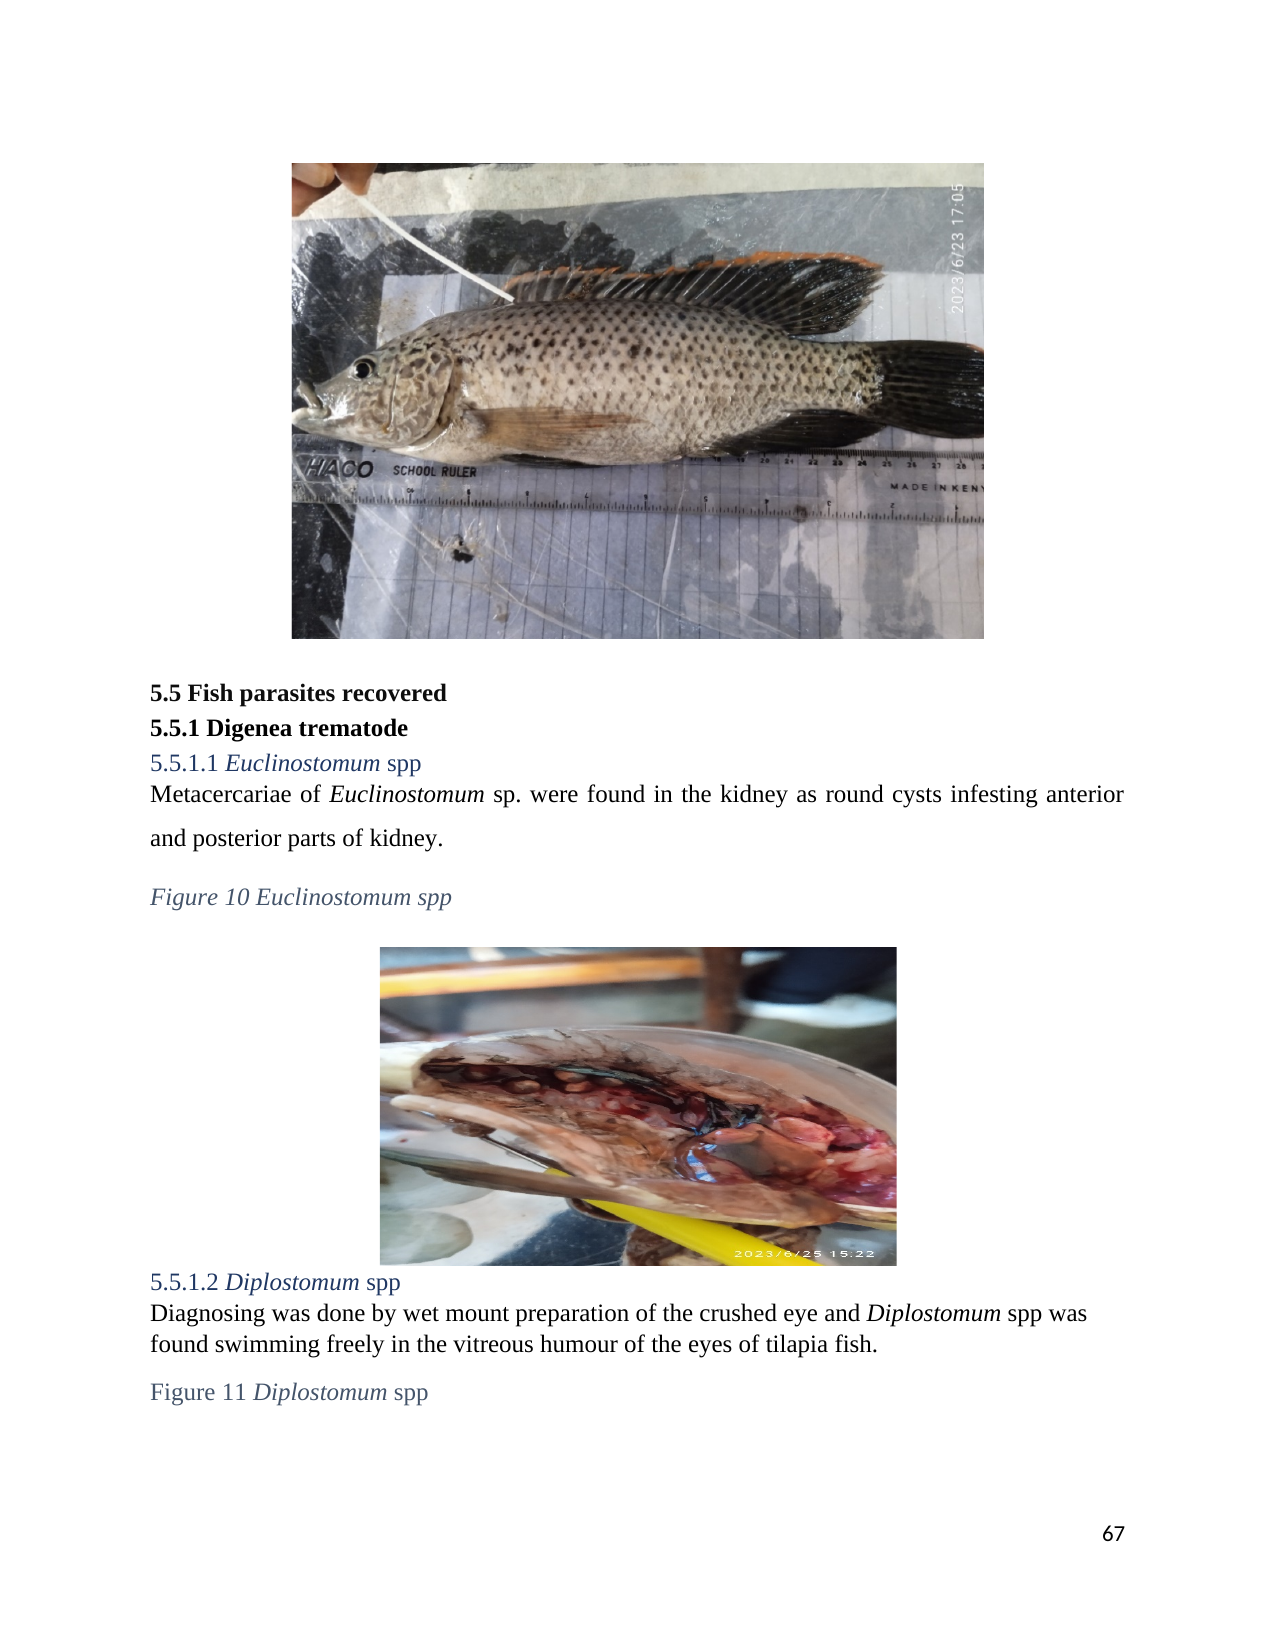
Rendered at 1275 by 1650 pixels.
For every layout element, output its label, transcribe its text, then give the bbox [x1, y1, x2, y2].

picture [379, 947, 897, 1266]
text Figure 10 Euclinostomum spp [150, 882, 1125, 911]
subtitle 5.5.1 Digenea trematode [150, 713, 1125, 742]
picture [292, 163, 983, 639]
subtitle 5.5.1.1 Euclinostomum spp [150, 748, 1125, 777]
text Figure 11 Diplostomum spp [150, 1377, 1125, 1406]
subtitle 5.5.1.2 Diplostomum spp [150, 1052, 1125, 1296]
text Metacercariae of Euclinostomum sp. were found in the kidney as round cysts infesting anterior and posterior parts of kidney. [150, 779, 1125, 851]
text Diagnosing was done by wet mount preparation of the crushed eye and Diplostomum spp was found swimming freely in the vitreous humour of the eyes of tilapia fish. [150, 1298, 1125, 1358]
subtitle 5.5 Fish parasites recovered [150, 678, 1125, 707]
